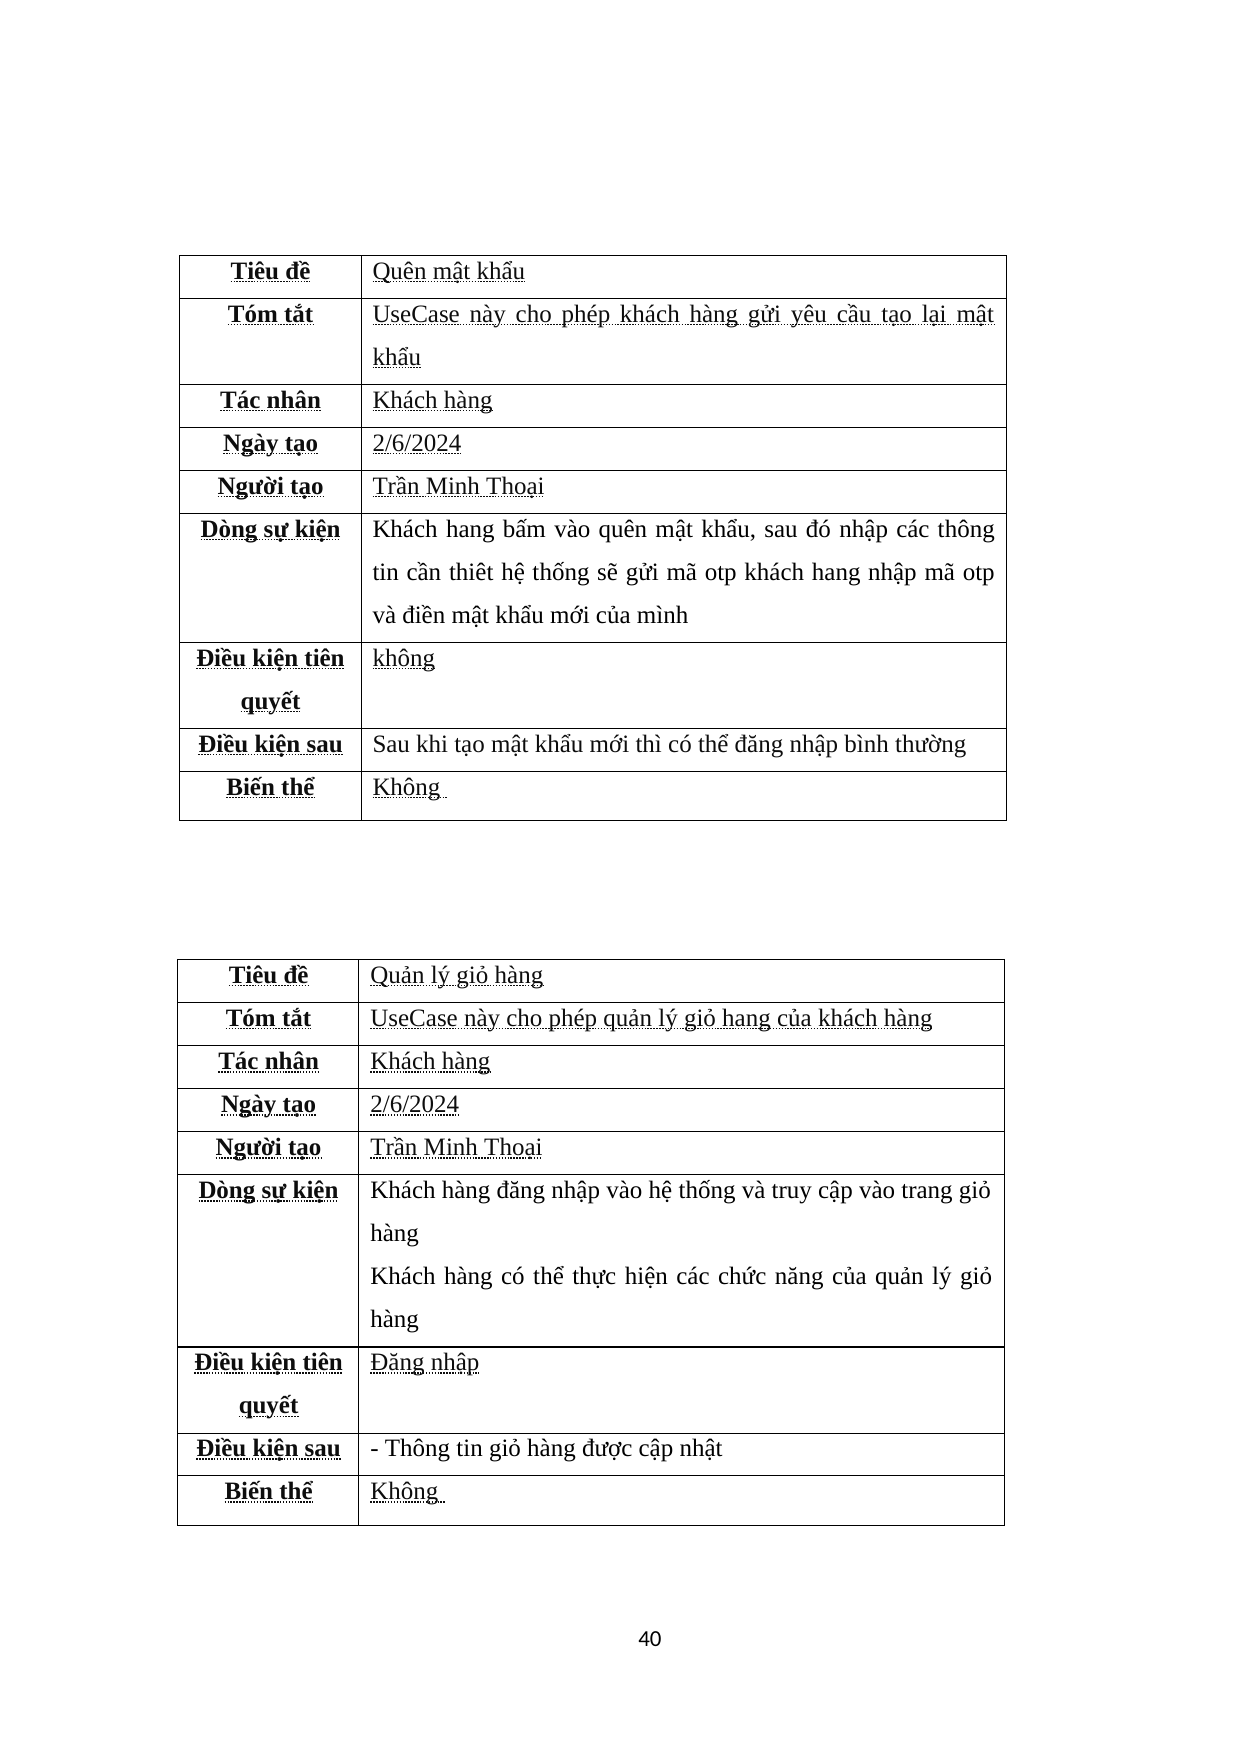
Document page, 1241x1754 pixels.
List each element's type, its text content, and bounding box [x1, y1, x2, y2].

table_cell Tác nhân [180, 385, 361, 427]
table_cell Trần Minh Thoại [359, 1132, 1004, 1174]
table_cell Không [359, 1476, 1004, 1525]
table_cell Trần Minh Thoại [362, 471, 1006, 513]
table_cell Dòng sự kiện [178, 1175, 358, 1346]
table_cell Sau khi tạo mật khẩu mới thì có thể đăng nhập bình thường [362, 729, 1006, 771]
table_cell Điều kiện tiên quyết [178, 1348, 358, 1432]
table_cell Người tạo [180, 471, 361, 513]
table_header Quên mật khẩu [362, 256, 1006, 298]
table_cell Điều kiện tiên quyết [180, 643, 361, 728]
table_cell Khách hàng đăng nhập vào hệ thống và truy cập vào trang giỏ hàng Khách hàng có thể thực hiện các chức năng của quản lý giỏ hàng [359, 1175, 1004, 1346]
table_cell Tác nhân [178, 1046, 358, 1088]
table_header Quản lý giỏ hàng [359, 960, 1004, 1002]
table_cell 2/6/2024 [362, 428, 1006, 470]
table_cell Ngày tạo [178, 1089, 358, 1131]
table_cell Khách hang bấm vào quên mật khẩu, sau đó nhập các thông tin cần thiêt hệ thống sẽ gửi mã otp khách hang nhập mã otp và điền mật khẩu mới của mình [362, 514, 1006, 642]
table_cell Tóm tắt [178, 1003, 358, 1045]
table_cell Khách hàng [359, 1046, 1004, 1088]
table_cell Biến thể [180, 772, 361, 820]
table_cell UseCase này cho phép khách hàng gửi yêu cầu tạo lại mật khẩu [362, 299, 1006, 384]
table_cell Điều kiện sau [178, 1434, 358, 1475]
table_cell Biến thể [178, 1476, 358, 1525]
table_cell Đăng nhập [359, 1348, 1004, 1432]
table_header Tiêu đề [178, 960, 358, 1002]
table_cell UseCase này cho phép quản lý giỏ hang của khách hàng [359, 1003, 1004, 1045]
table_cell Người tạo [178, 1132, 358, 1174]
table_cell Dòng sự kiện [180, 514, 361, 642]
table_header Tiêu đề [180, 256, 361, 298]
table_cell - Thông tin giỏ hàng được cập nhật [359, 1434, 1004, 1475]
table_cell Ngày tạo [180, 428, 361, 470]
table_cell Khách hàng [362, 385, 1006, 427]
table_cell 2/6/2024 [359, 1089, 1004, 1131]
table_cell Không [362, 772, 1006, 820]
table_cell Điều kiện sau [180, 729, 361, 771]
table_cell Tóm tắt [180, 299, 361, 384]
table_cell không [362, 643, 1006, 728]
